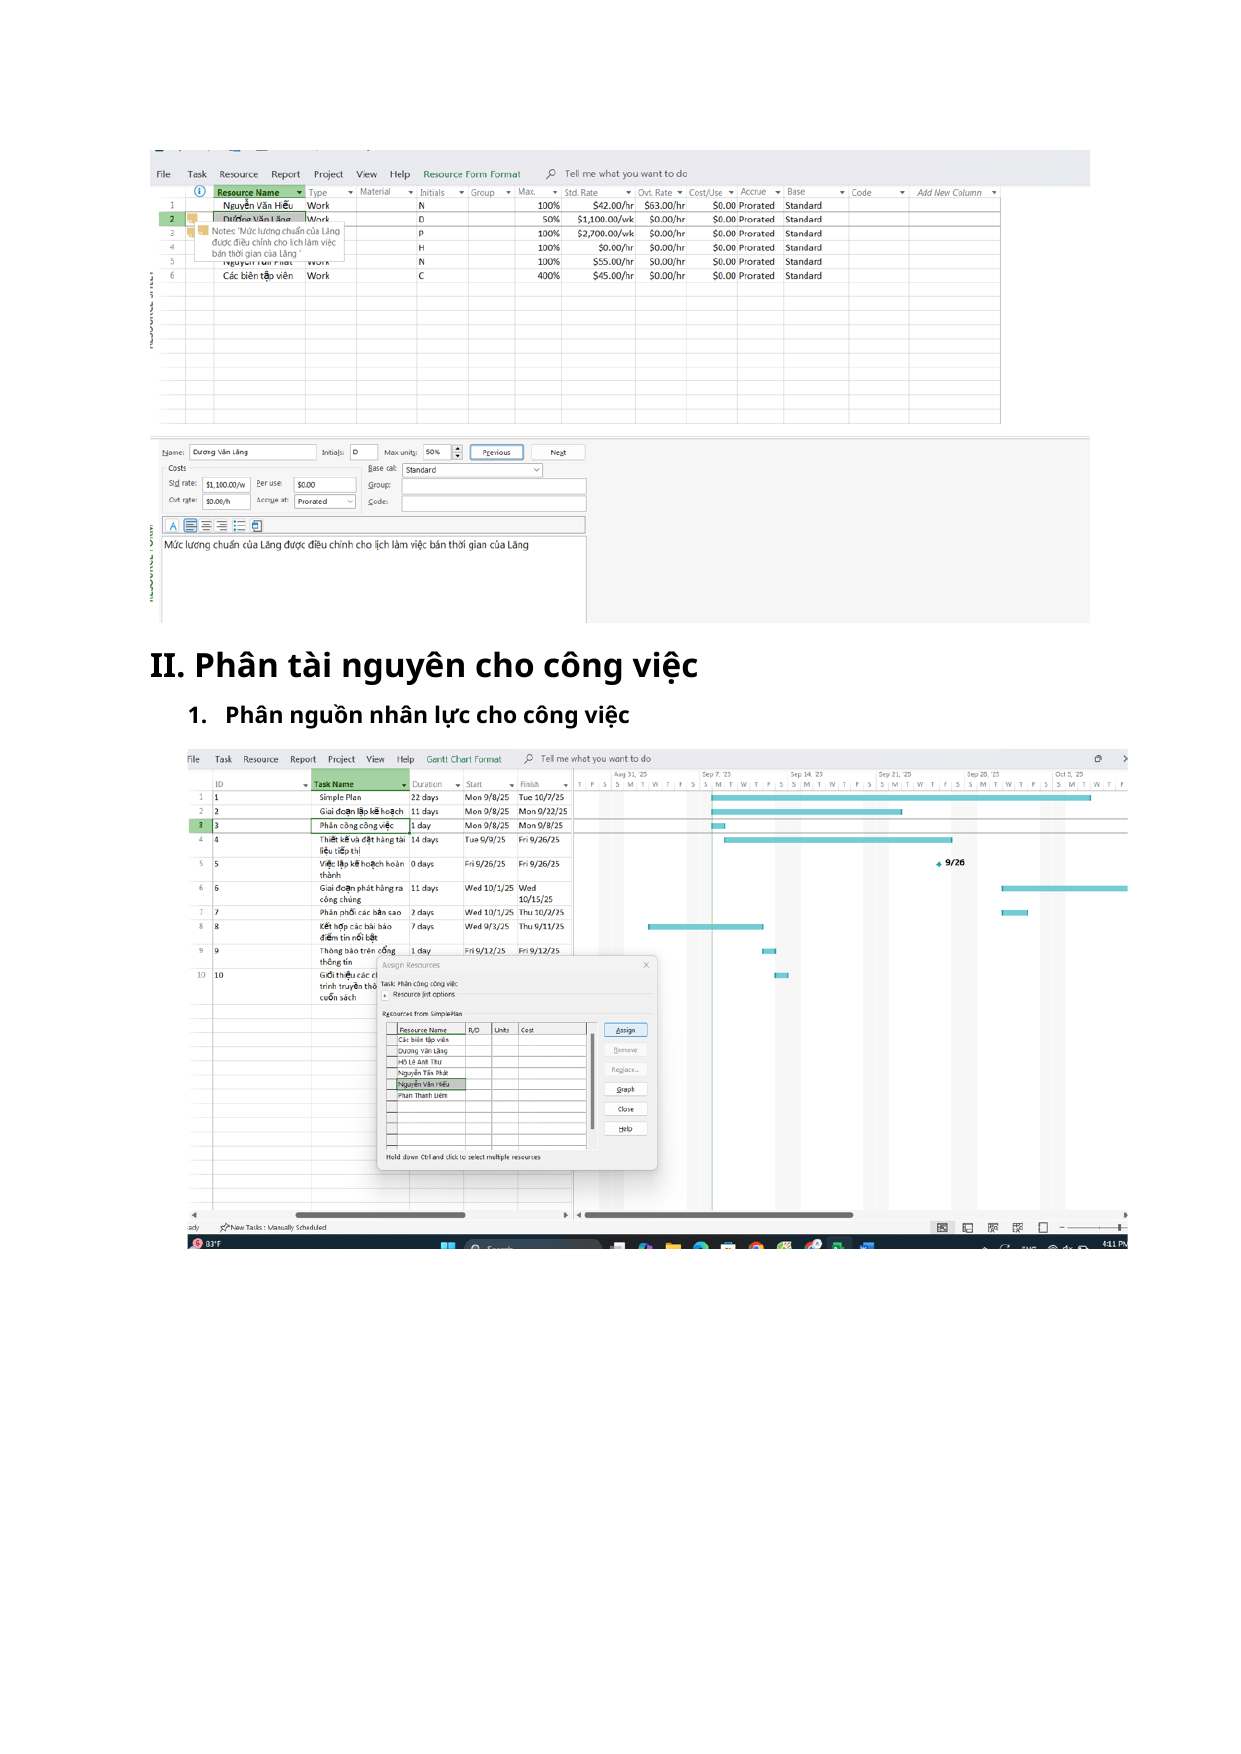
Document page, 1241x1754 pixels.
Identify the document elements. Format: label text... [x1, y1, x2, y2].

picture [187, 749, 1128, 1249]
list Phân nguồn nhân lực cho công việc [187, 699, 1090, 730]
picture [150, 150, 1091, 623]
subtitle II. Phân tài nguyên cho công việc [150, 642, 1090, 687]
